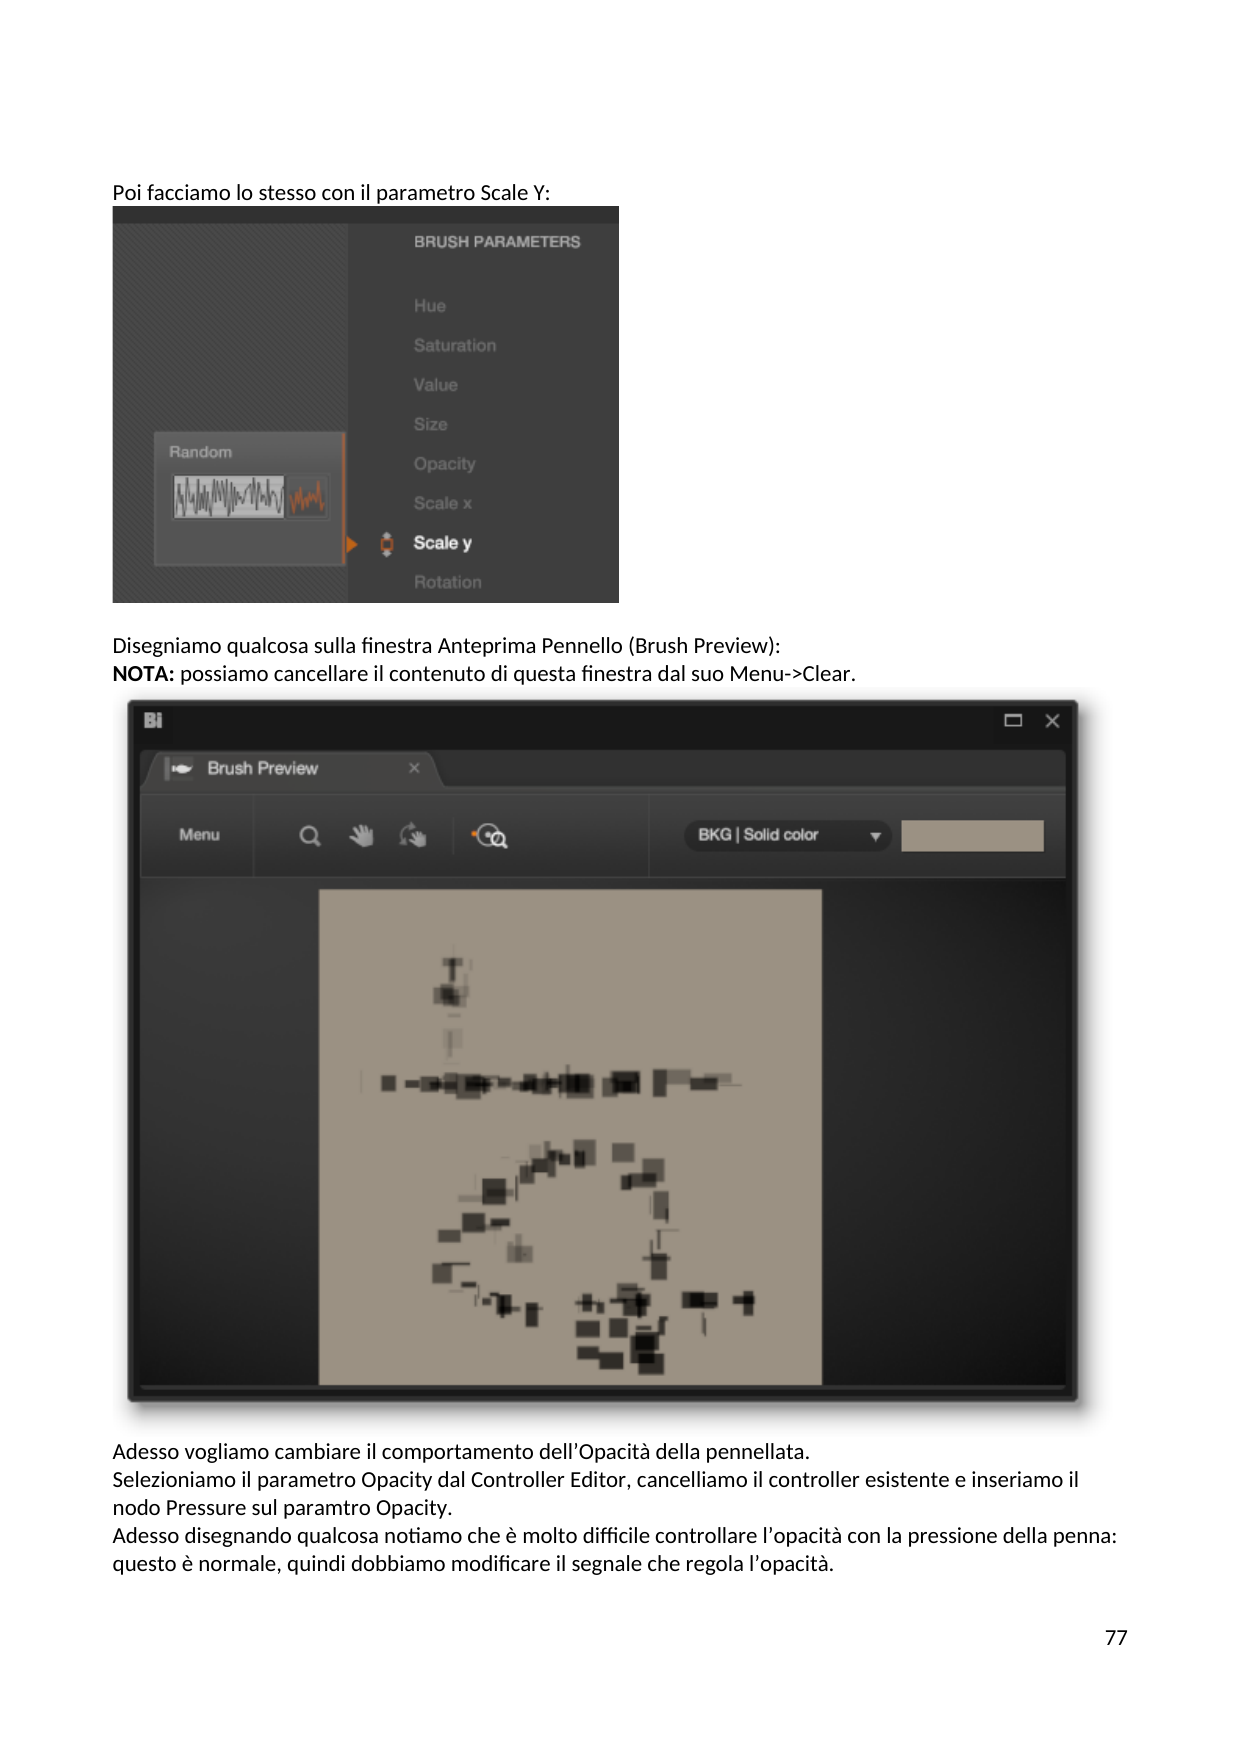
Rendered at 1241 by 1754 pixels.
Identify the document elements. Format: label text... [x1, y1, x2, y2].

text Poi facciamo lo stesso con il parametro Scale Y: [112, 178, 1128, 206]
picture [112, 687, 1113, 1437]
text Disegniamo qualcosa sulla finestra Anteprima Pennello (Brush Preview): [112, 631, 1128, 659]
text Selezioniamo il parametro Opacity dal Controller Editor, cancelliamo il controller esistente e inseriamo il nodo Pressure sul paramtro Opacity. [112, 1465, 1128, 1521]
text Adesso vogliamo cambiare il comportamento dell’Opacità della pennellata. [112, 1437, 1128, 1465]
text Adesso disegnando qualcosa notiamo che è molto difficile controllare l’opacità con la pressione della penna: questo è normale, quindi dobbiamo modificare il segnale che regola l’opacità. [112, 1521, 1128, 1577]
picture [112, 206, 619, 603]
text NOTA: possiamo cancellare il contenuto di questa finestra dal suo Menu->Clear. [112, 659, 1128, 687]
